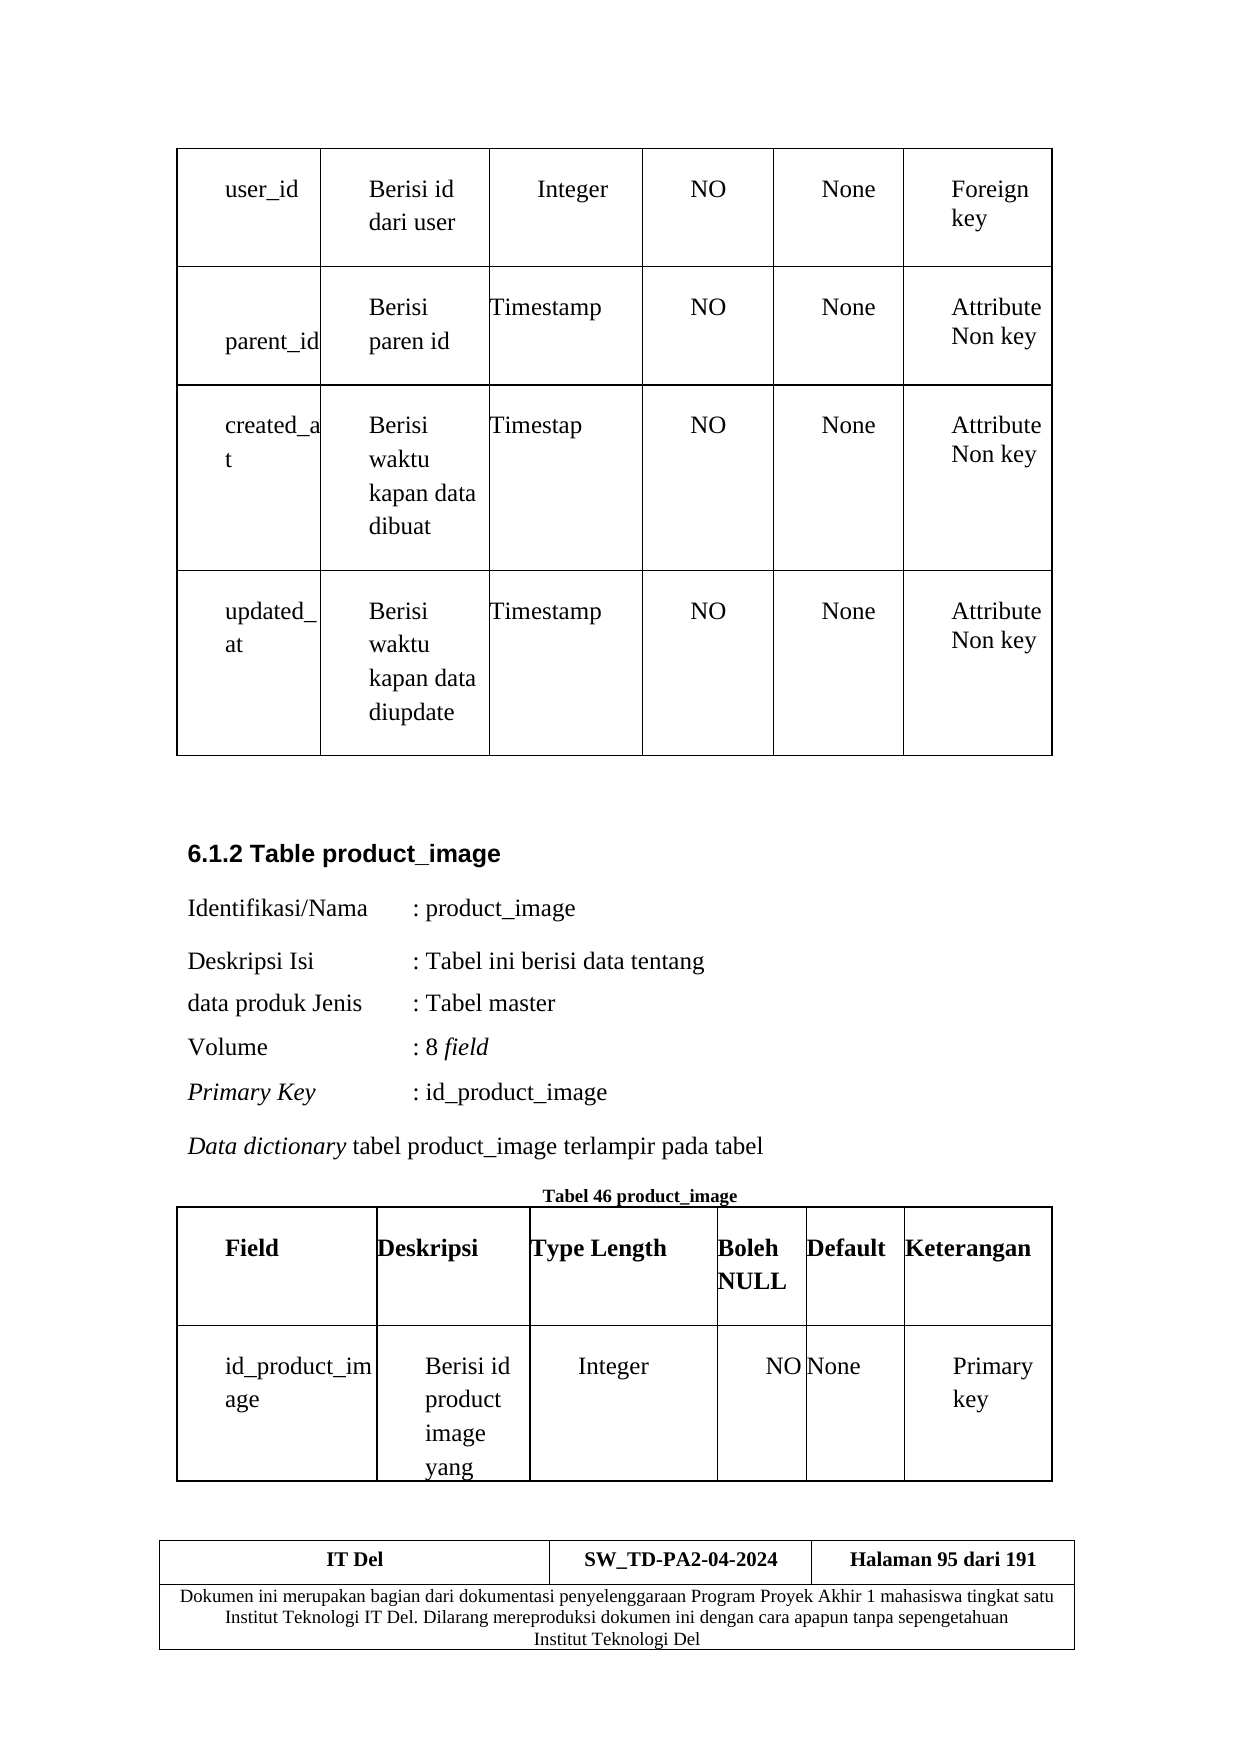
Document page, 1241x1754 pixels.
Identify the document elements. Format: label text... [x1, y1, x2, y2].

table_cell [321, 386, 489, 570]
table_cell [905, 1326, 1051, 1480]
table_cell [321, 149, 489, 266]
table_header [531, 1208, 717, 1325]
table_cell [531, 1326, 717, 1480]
text Identifikasi/Nama : product_image [187, 893, 1092, 921]
text Primary Key : id_product_image [187, 1077, 1092, 1106]
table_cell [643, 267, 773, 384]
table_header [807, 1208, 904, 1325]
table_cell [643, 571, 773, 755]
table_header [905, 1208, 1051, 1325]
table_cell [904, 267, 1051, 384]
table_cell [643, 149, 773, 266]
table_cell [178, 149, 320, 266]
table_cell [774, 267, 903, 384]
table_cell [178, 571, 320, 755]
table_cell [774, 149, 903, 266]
text Volume : 8 field [187, 1032, 1092, 1061]
text Data dictionary tabel product_image terlampir pada tabel [187, 1131, 1092, 1160]
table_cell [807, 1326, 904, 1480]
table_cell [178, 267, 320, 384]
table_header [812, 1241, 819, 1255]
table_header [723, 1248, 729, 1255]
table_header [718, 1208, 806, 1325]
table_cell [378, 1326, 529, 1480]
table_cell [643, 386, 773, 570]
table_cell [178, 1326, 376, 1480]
text Deskripsi Isi : Tabel ini berisi data tentang data produk Jenis : Tabel master [187, 946, 747, 1017]
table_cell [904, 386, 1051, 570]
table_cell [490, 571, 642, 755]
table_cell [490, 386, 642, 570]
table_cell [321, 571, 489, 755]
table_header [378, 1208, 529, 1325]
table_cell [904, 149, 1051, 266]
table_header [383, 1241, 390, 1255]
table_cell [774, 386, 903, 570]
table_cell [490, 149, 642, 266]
subtitle 6.1.2 Table product_image [187, 839, 1092, 868]
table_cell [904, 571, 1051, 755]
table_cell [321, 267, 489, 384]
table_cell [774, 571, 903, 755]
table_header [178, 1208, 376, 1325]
text Tabel 46 product_image [187, 1185, 1092, 1206]
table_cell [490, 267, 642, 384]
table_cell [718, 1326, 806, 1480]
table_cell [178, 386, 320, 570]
